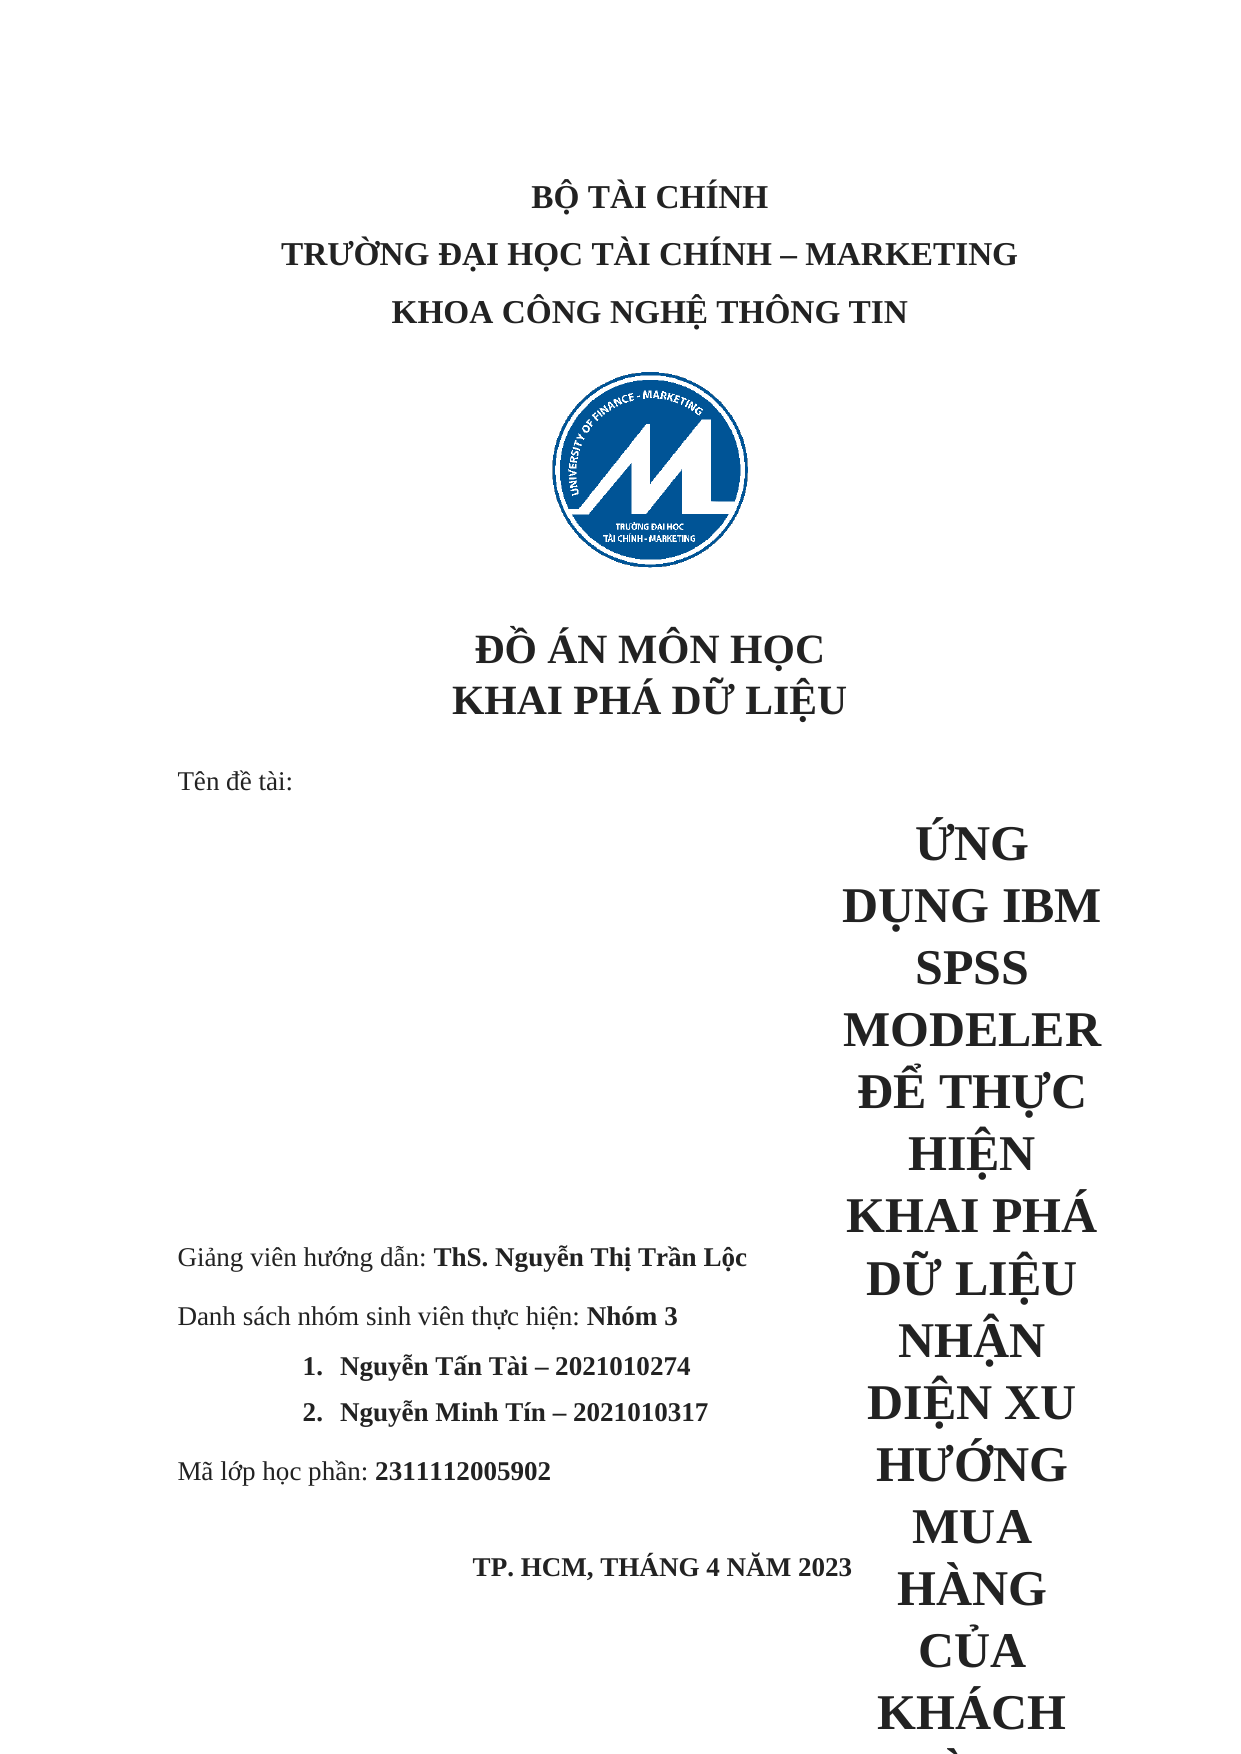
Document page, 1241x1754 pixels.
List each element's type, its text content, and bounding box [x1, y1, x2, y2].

text ĐỒ ÁN MÔN HỌC KHAI PHÁ DỮ LIỆU [177, 624, 1122, 724]
picture [546, 367, 753, 573]
text Mã lớp học phần: 2311112005902 [177, 1454, 1122, 1486]
text Danh sách nhóm sinh viên thực hiện: Nhóm 3 [177, 1300, 1122, 1331]
list Nguyễn Minh Tín – 2021010317 [302, 1396, 1122, 1427]
text Tên đề tài: [177, 765, 1122, 796]
text BỘ TÀI CHÍNH TRƯỜNG ĐẠI HỌC TÀI CHÍNH – MARKETING KHOA CÔNG NGHỆ THÔNG TIN [177, 177, 1122, 377]
list Nguyễn Tấn Tài – 2021010274 [302, 1350, 1122, 1381]
text Giảng viên hướng dẫn: ThS. Nguyễn Thị Trần Lộc [177, 1241, 1122, 1272]
text TP. HCM, THÁNG 4 NĂM 2023 [327, 1551, 1122, 1582]
